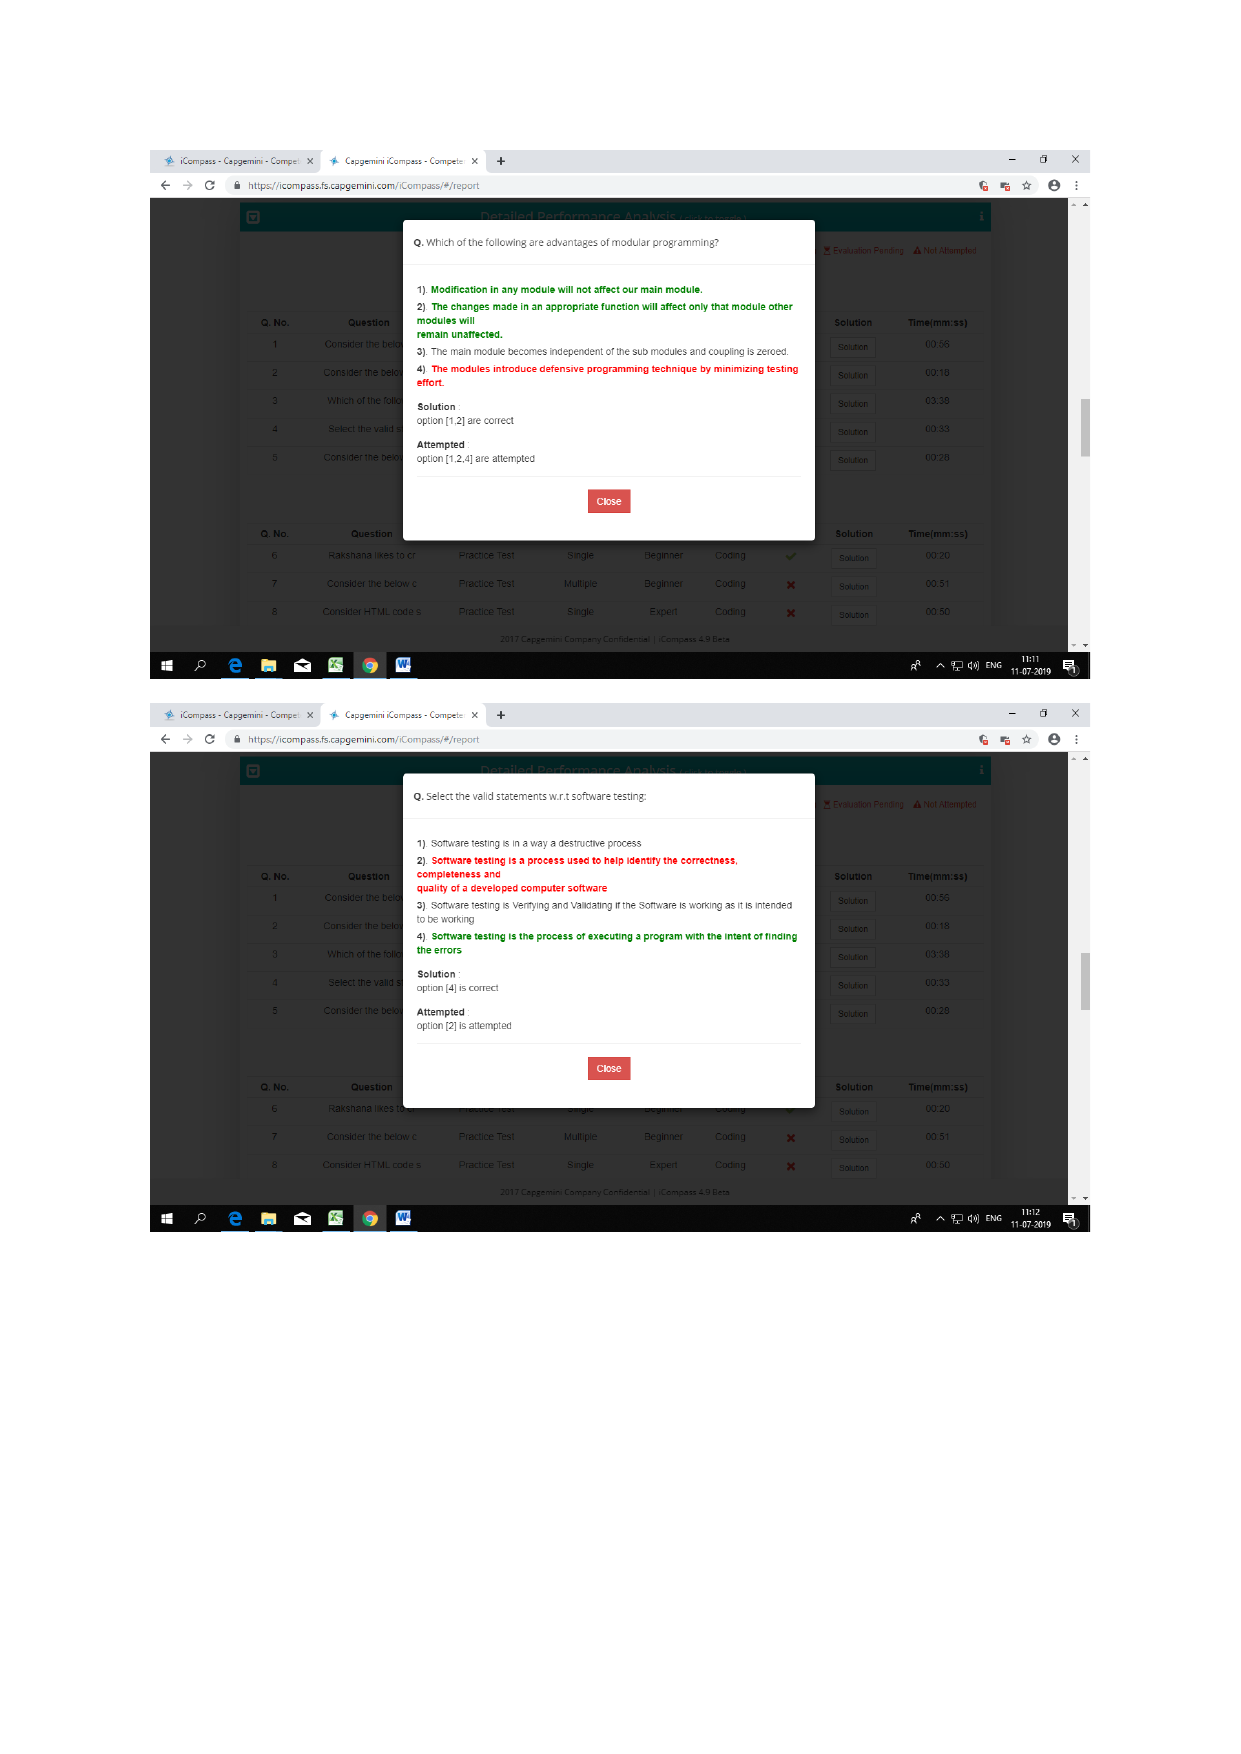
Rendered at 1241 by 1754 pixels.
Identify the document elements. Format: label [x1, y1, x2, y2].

picture [150, 703, 1091, 1232]
picture [150, 150, 1091, 679]
